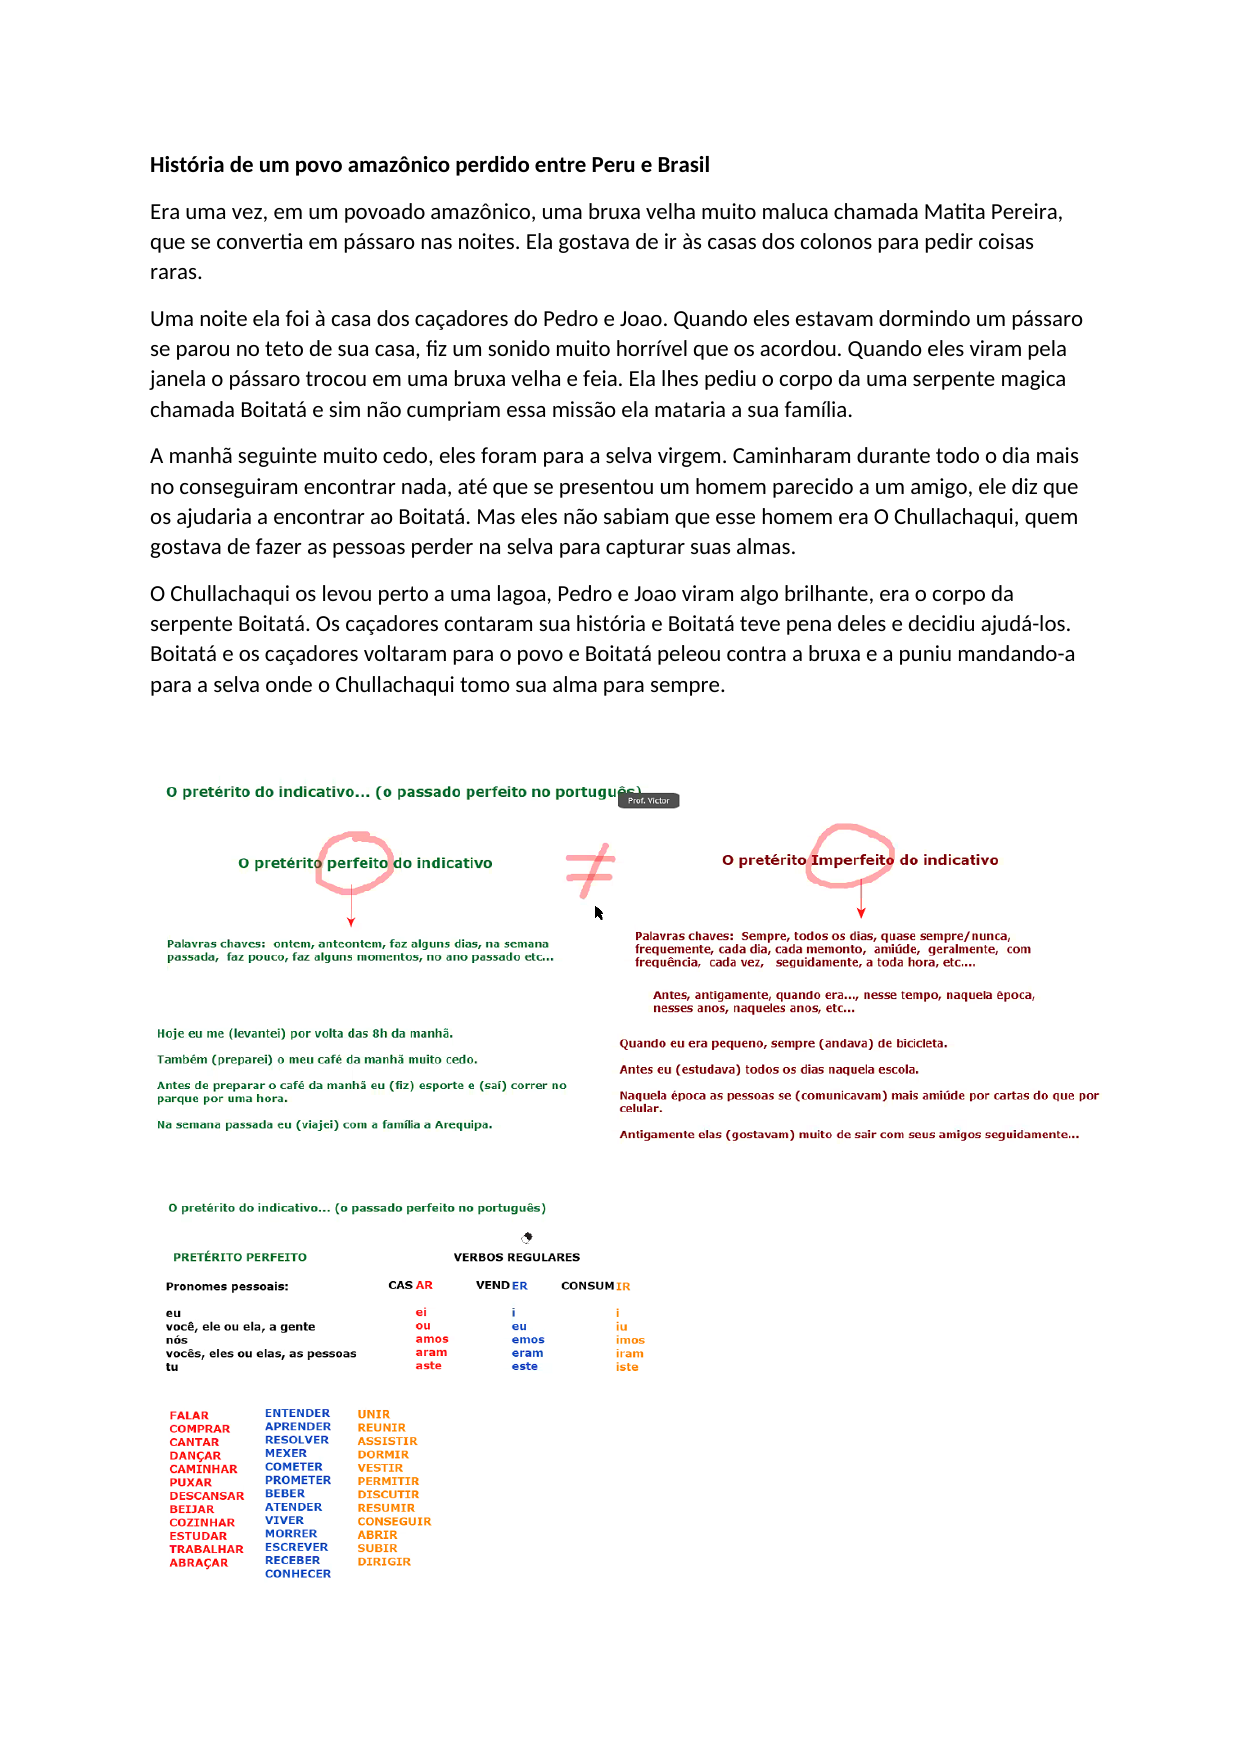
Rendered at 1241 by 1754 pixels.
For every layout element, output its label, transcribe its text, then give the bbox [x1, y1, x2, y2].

text A manhã seguinte muito cedo, eles foram para a selva virgem. Caminharam durante todo o dia mais no conseguiram encontrar nada, até que se presentou um homem parecido a um amigo, ele diz que os ajudaria a encontrar ao Boitatá. Mas eles não sabiam que esse homem era O Chullachaqui, quem gostava de fazer as pessoas perder na selva para capturar suas almas. [150, 442, 1090, 560]
text O Chullachaqui os levou perto a uma lagoa, Pedro e Joao viram algo brilhante, era o corpo da serpente Boitatá. Os caçadores contaram sua história e Boitatá teve pena deles e decidiu ajudá-los. Boitatá e os caçadores voltaram para o povo e Boitatá peleou contra a bruxa e a puniu mandando-a para a selva onde o Chullachaqui tomo sua alma para sempre. [150, 579, 1090, 698]
text Uma noite ela foi à casa dos caçadores do Pedro e Joao. Quando eles estavam dormindo um pássaro se parou no teto de sua casa, fiz um sonido muito horrível que os acordou. Quando eles viram pela janela o pássaro trocou em uma bruxa velha e feia. Ela lhes pediu o corpo da uma serpente magica chamada Boitatá e sim não cumpriam essa missão ela mataria a sua família. [150, 304, 1090, 423]
picture [150, 1177, 665, 1587]
text História de um povo amazônico perdido entre Peru e Brasil [150, 150, 1090, 178]
text Era uma vez, em um povoado amazônico, uma bruxa velha muito maluca chamada Matita Pereira, que se convertia em pássaro nas noites. Ela gostava de ir às casas dos colonos para pedir coisas raras. [150, 197, 1090, 285]
picture [150, 763, 1122, 1159]
